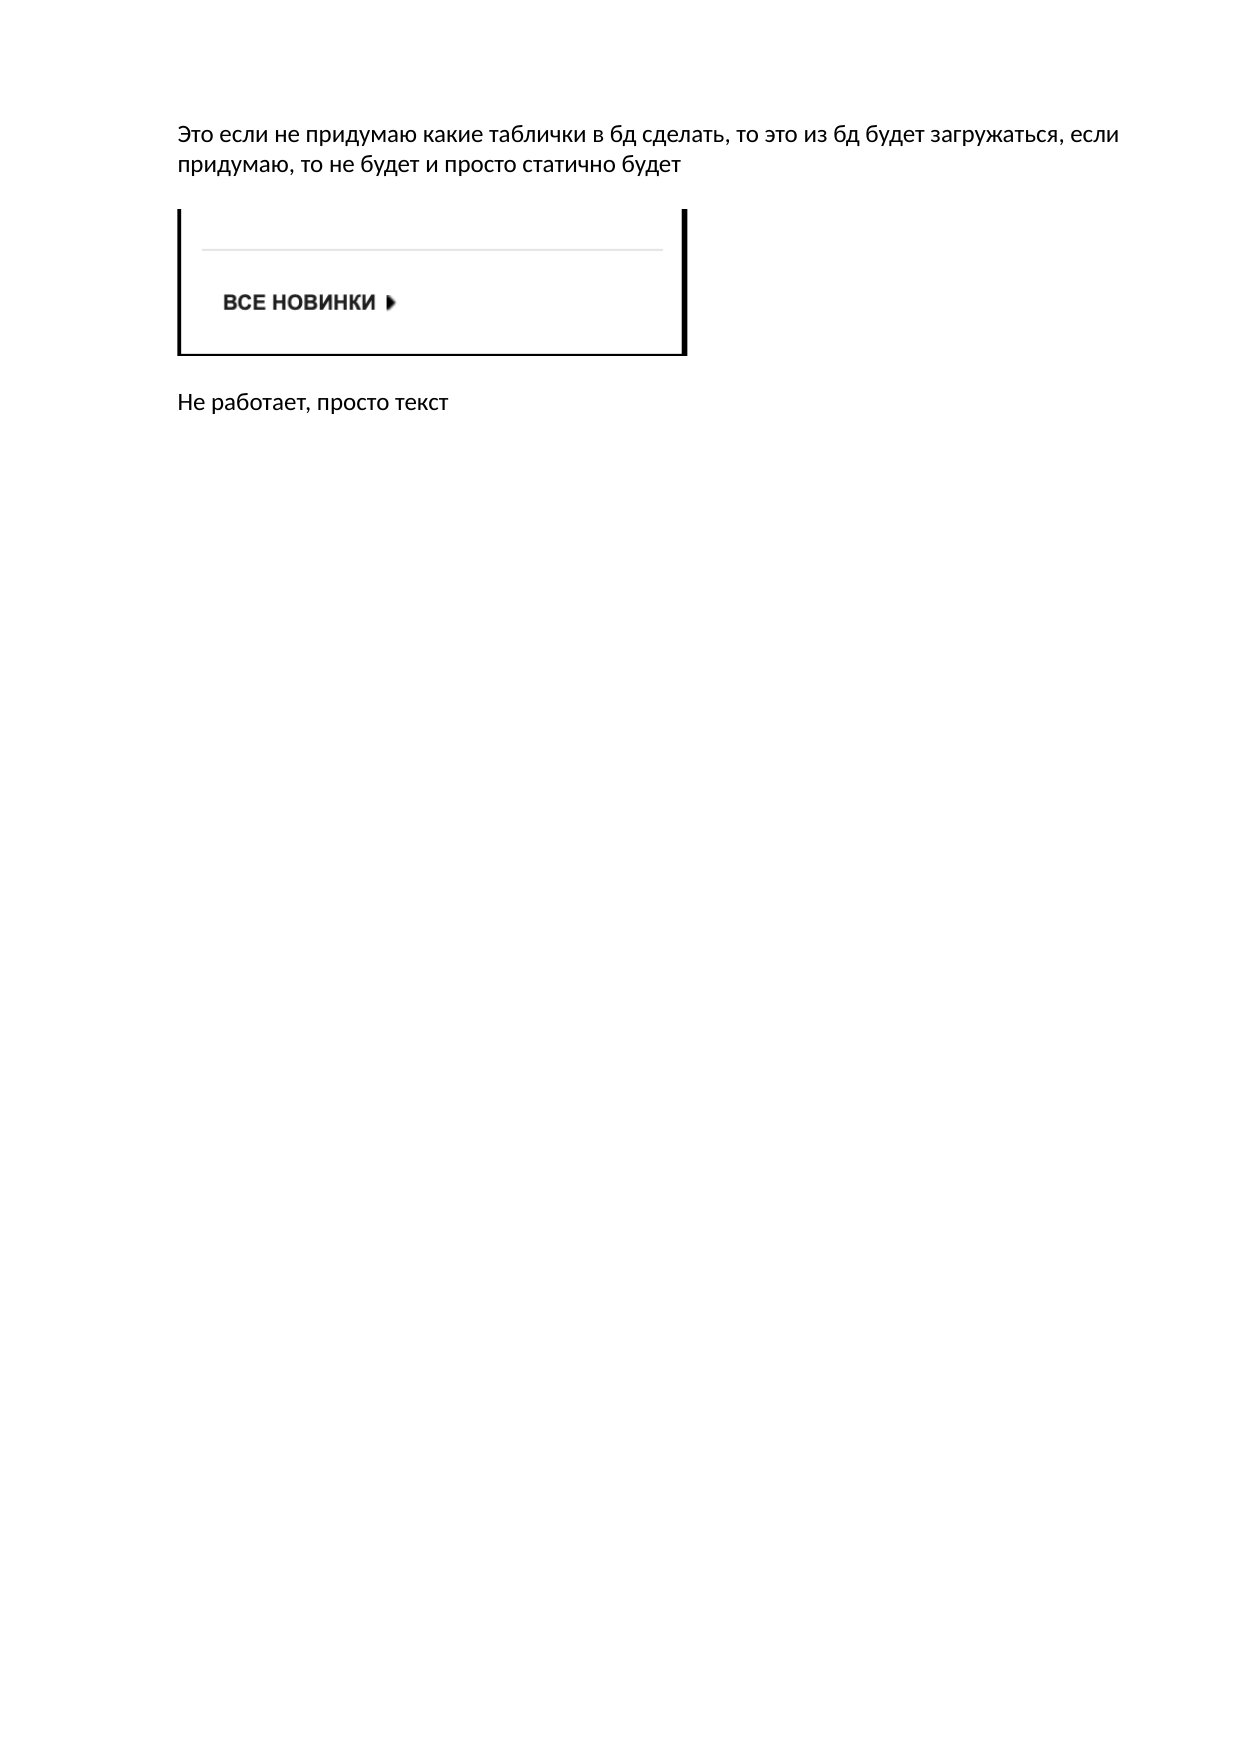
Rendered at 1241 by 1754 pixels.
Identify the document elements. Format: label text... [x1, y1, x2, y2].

picture [177, 209, 688, 356]
text Не работает, просто текст [177, 386, 1152, 417]
text Это если не придумаю какие таблички в бд сделать, то это из бд будет загружаться, если придумаю, то не будет и просто статично будет [177, 118, 1152, 179]
